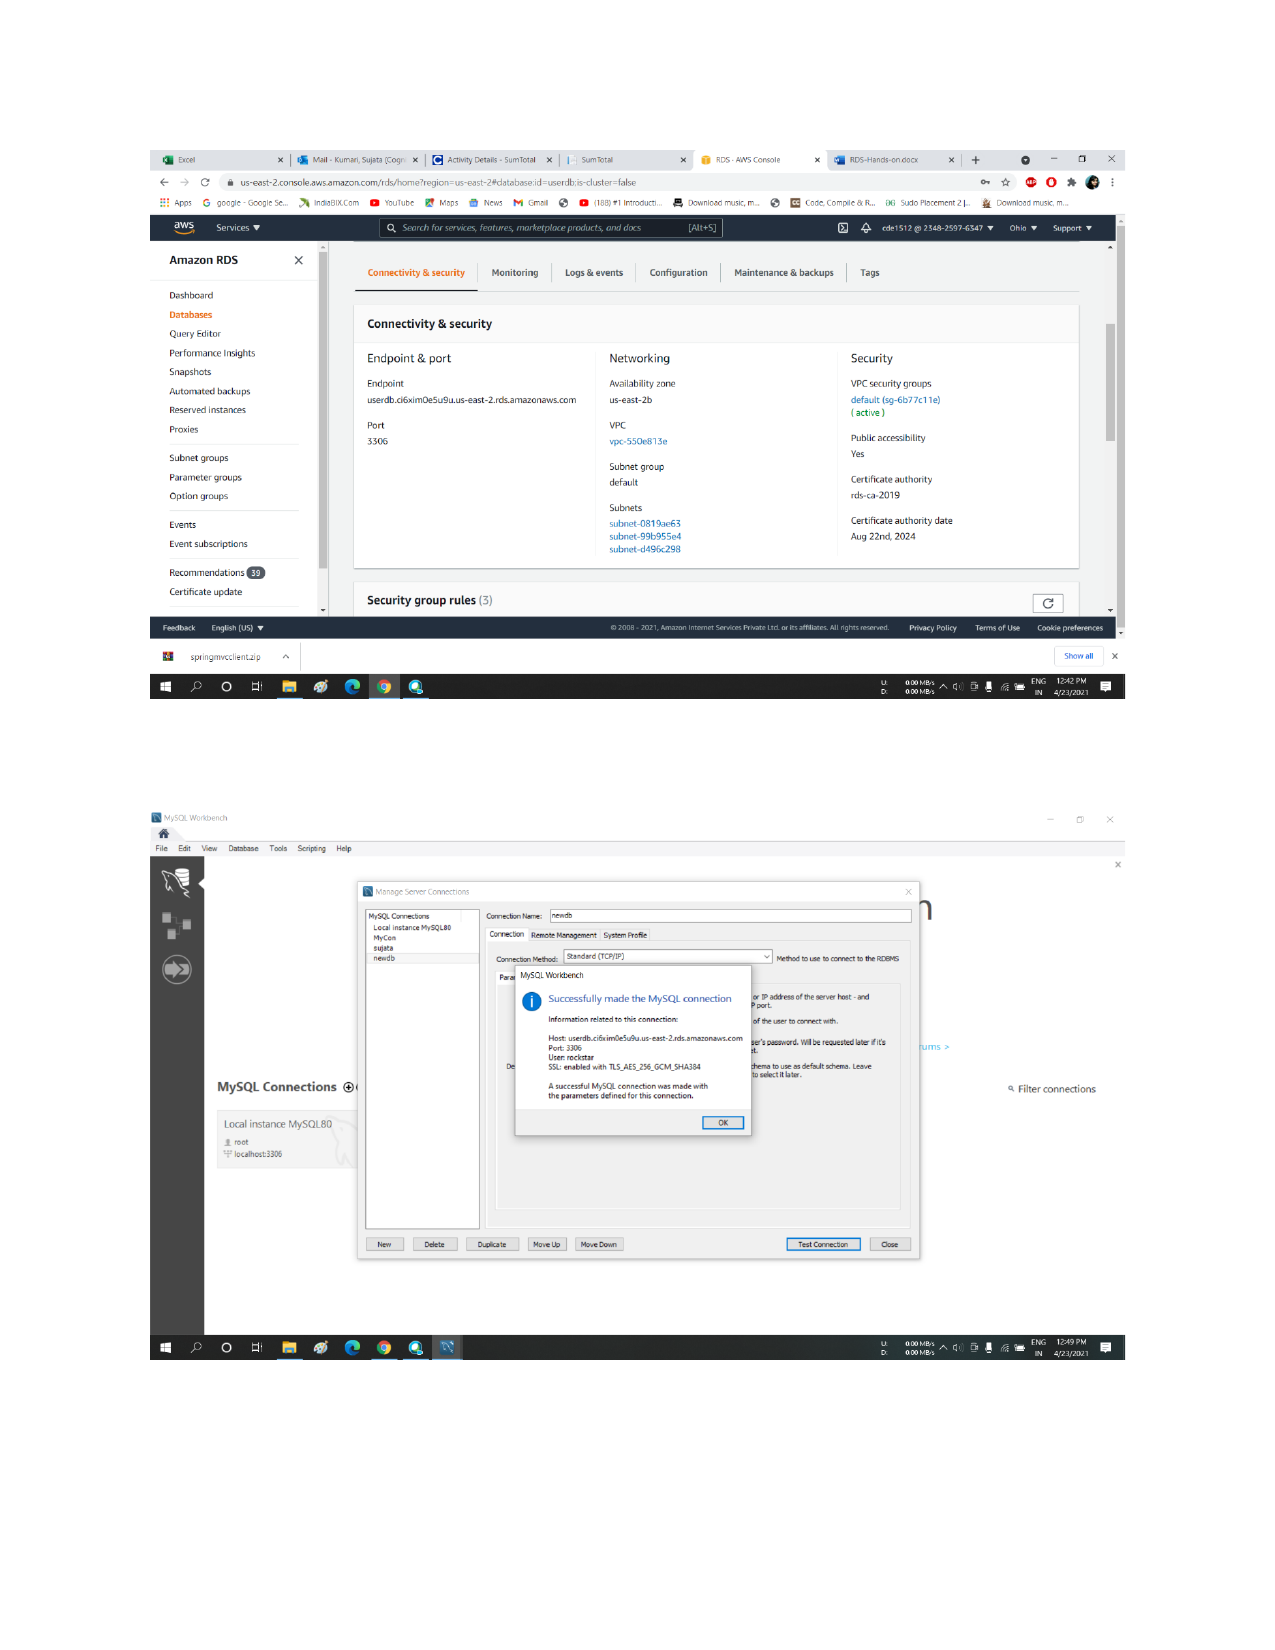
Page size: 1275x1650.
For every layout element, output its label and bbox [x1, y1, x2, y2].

picture [150, 811, 1125, 1360]
picture [150, 150, 1125, 699]
